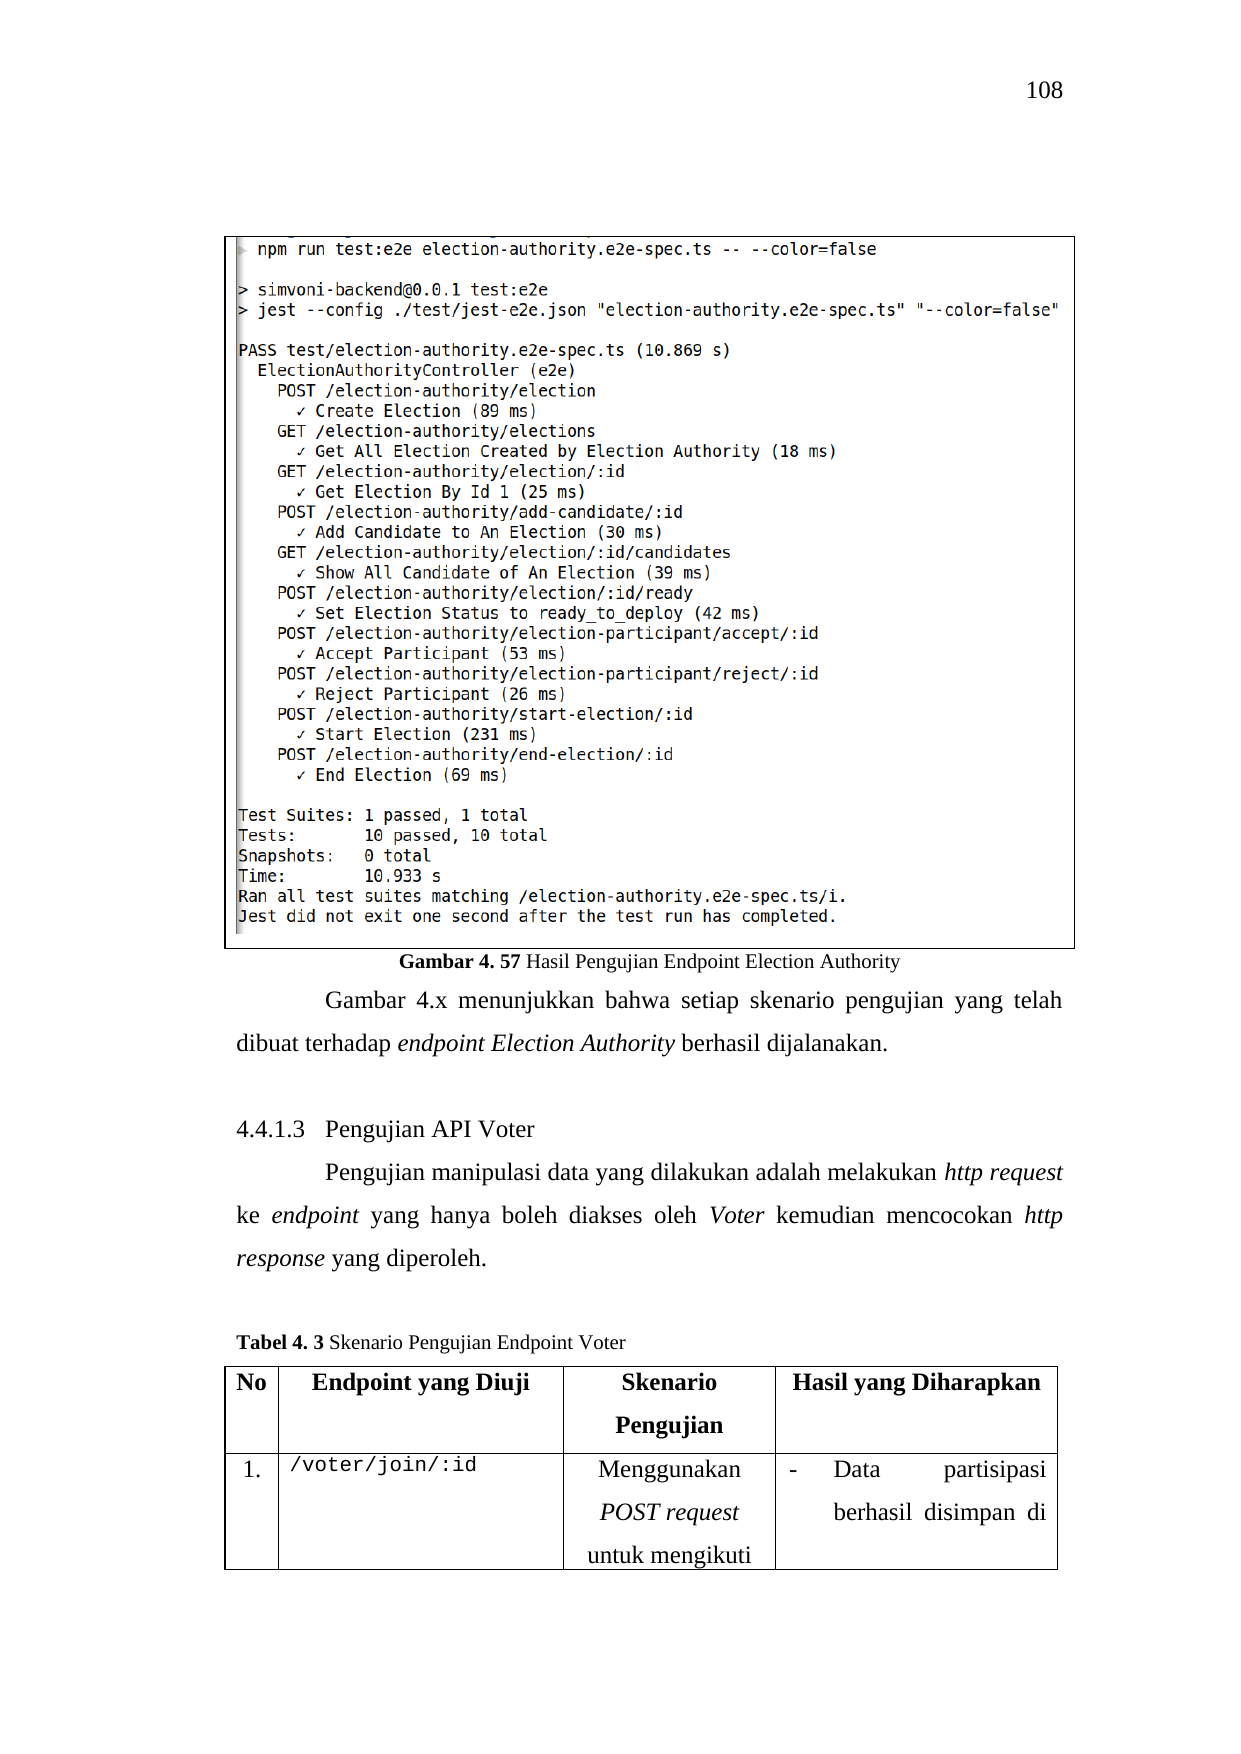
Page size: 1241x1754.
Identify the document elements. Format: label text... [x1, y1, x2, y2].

table_header [226, 237, 1074, 948]
table_header Skenario Pengujian [564, 1367, 775, 1453]
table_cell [564, 1454, 775, 1569]
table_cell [776, 1454, 1057, 1569]
text Tabel 4. 3 Skenario Pengujian Endpoint Voter [236, 1330, 1063, 1354]
list Pengujian manipulasi data yang dilakukan adalah melakukan http request ke endpoint yang hanya boleh diakses oleh Voter kemudian mencocokan http response yang diperoleh. [236, 1157, 1063, 1272]
list Pengujian API Voter [236, 1114, 1063, 1143]
text Gambar 4. 57 Hasil Pengujian Endpoint Election Authority [236, 949, 1063, 973]
picture [236, 237, 1064, 934]
table_header Hasil yang Diharapkan [776, 1367, 1057, 1453]
table_cell /voter/join/:id [279, 1454, 563, 1569]
text Gambar 4.x menunjukkan bahwa setiap skenario pengujian yang telah dibuat terhadap endpoint Election Authority berhasil dijalanakan. [236, 985, 1063, 1057]
table_header Endpoint yang Diuji [279, 1367, 563, 1453]
table_header No [226, 1367, 278, 1453]
table_cell 1. [226, 1454, 278, 1569]
